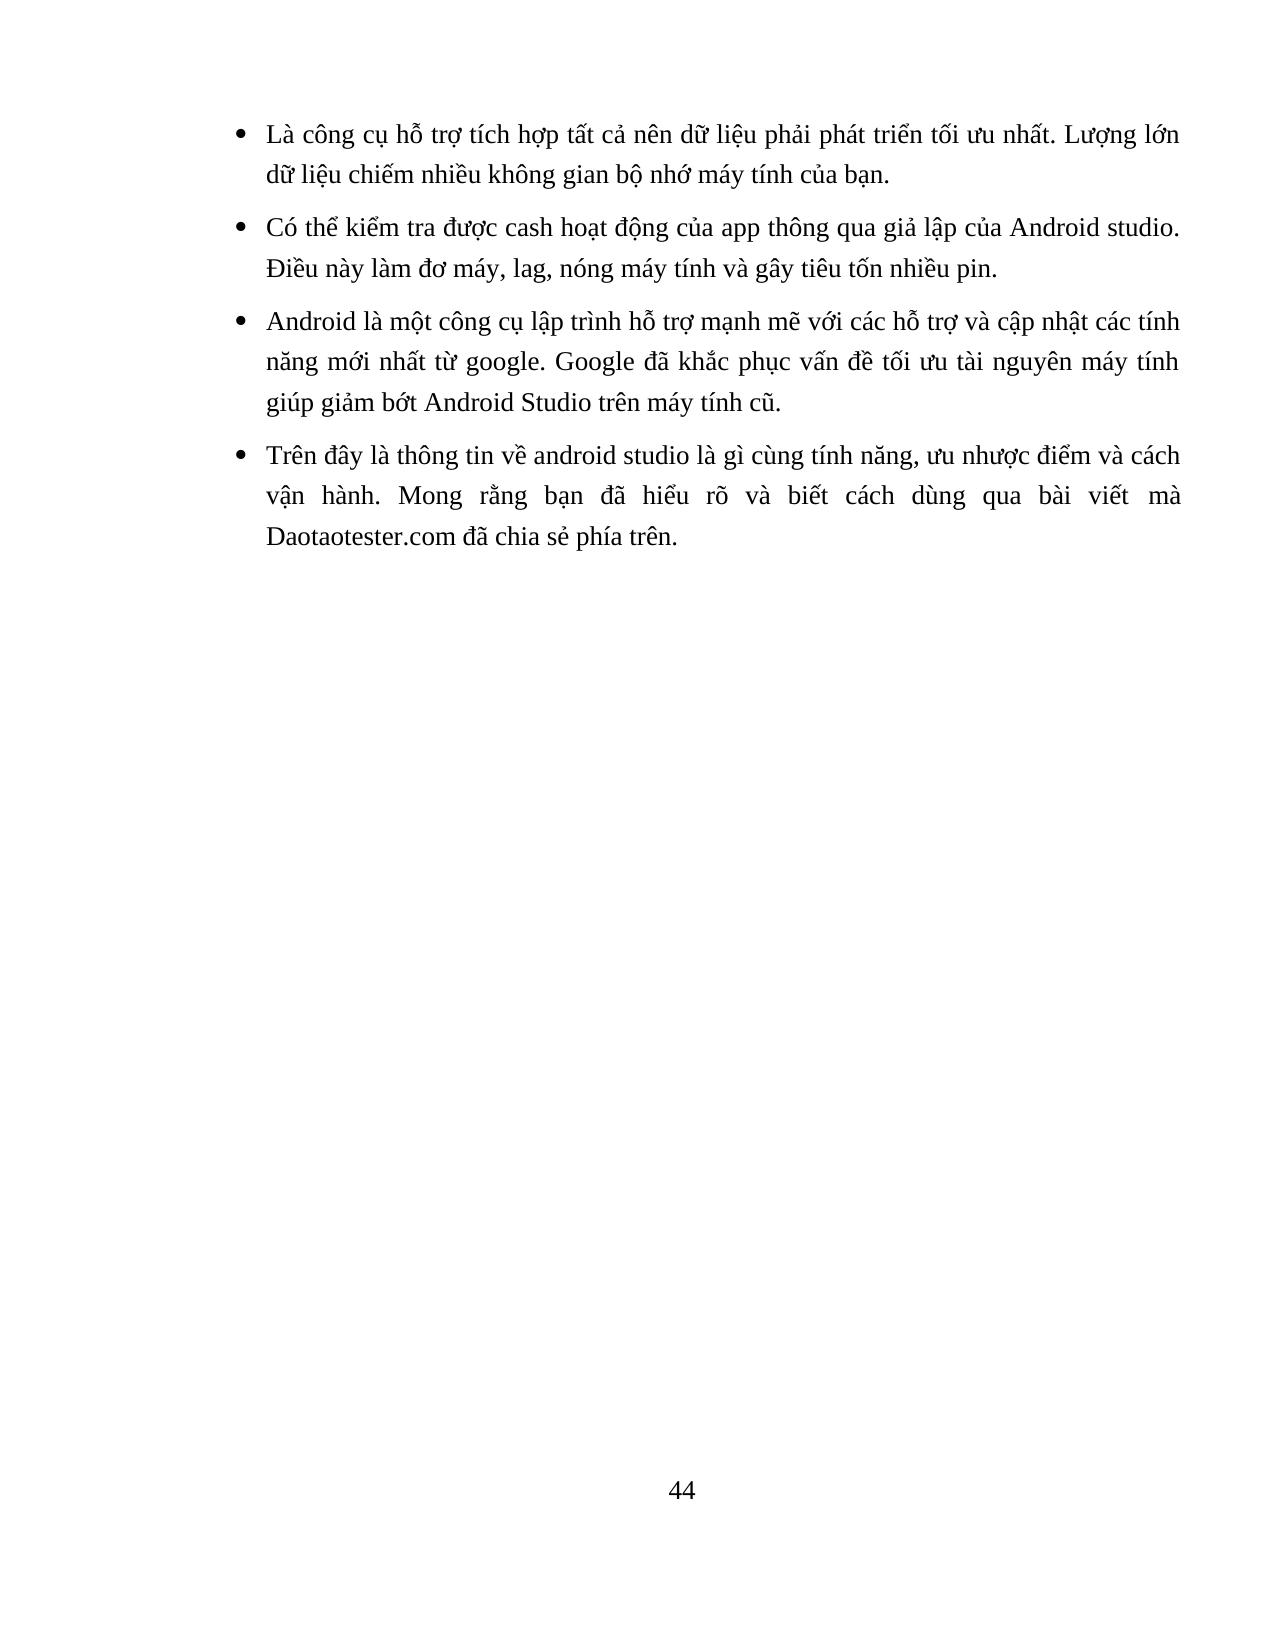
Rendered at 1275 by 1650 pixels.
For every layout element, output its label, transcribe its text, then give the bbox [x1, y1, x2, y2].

list Trên đây là thông tin về android studio là gì cùng tính năng, ưu nhược điểm và cách vận hành. Mong rằng bạn đã hiểu rõ và biết cách dùng qua bài viết mà Daotaotester.com đã chia sẻ phía trên. [236, 439, 1181, 551]
list Là công cụ hỗ trợ tích hợp tất cả nên dữ liệu phải phát triển tối ưu nhất. Lượng lớn dữ liệu chiếm nhiều không gian bộ nhớ máy tính của bạn. [236, 118, 1181, 190]
list Có thể kiểm tra được cash hoạt động của app thông qua giả lập của Android studio. Điều này làm đơ máy, lag, nóng máy tính và gây tiêu tốn nhiều pin. [236, 212, 1181, 283]
list Android là một công cụ lập trình hỗ trợ mạnh mẽ với các hỗ trợ và cập nhật các tính năng mới nhất từ google. Google đã khắc phục vấn đề tối ưu tài nguyên máy tính giúp giảm bớt Android Studio trên máy tính cũ. [236, 305, 1181, 417]
